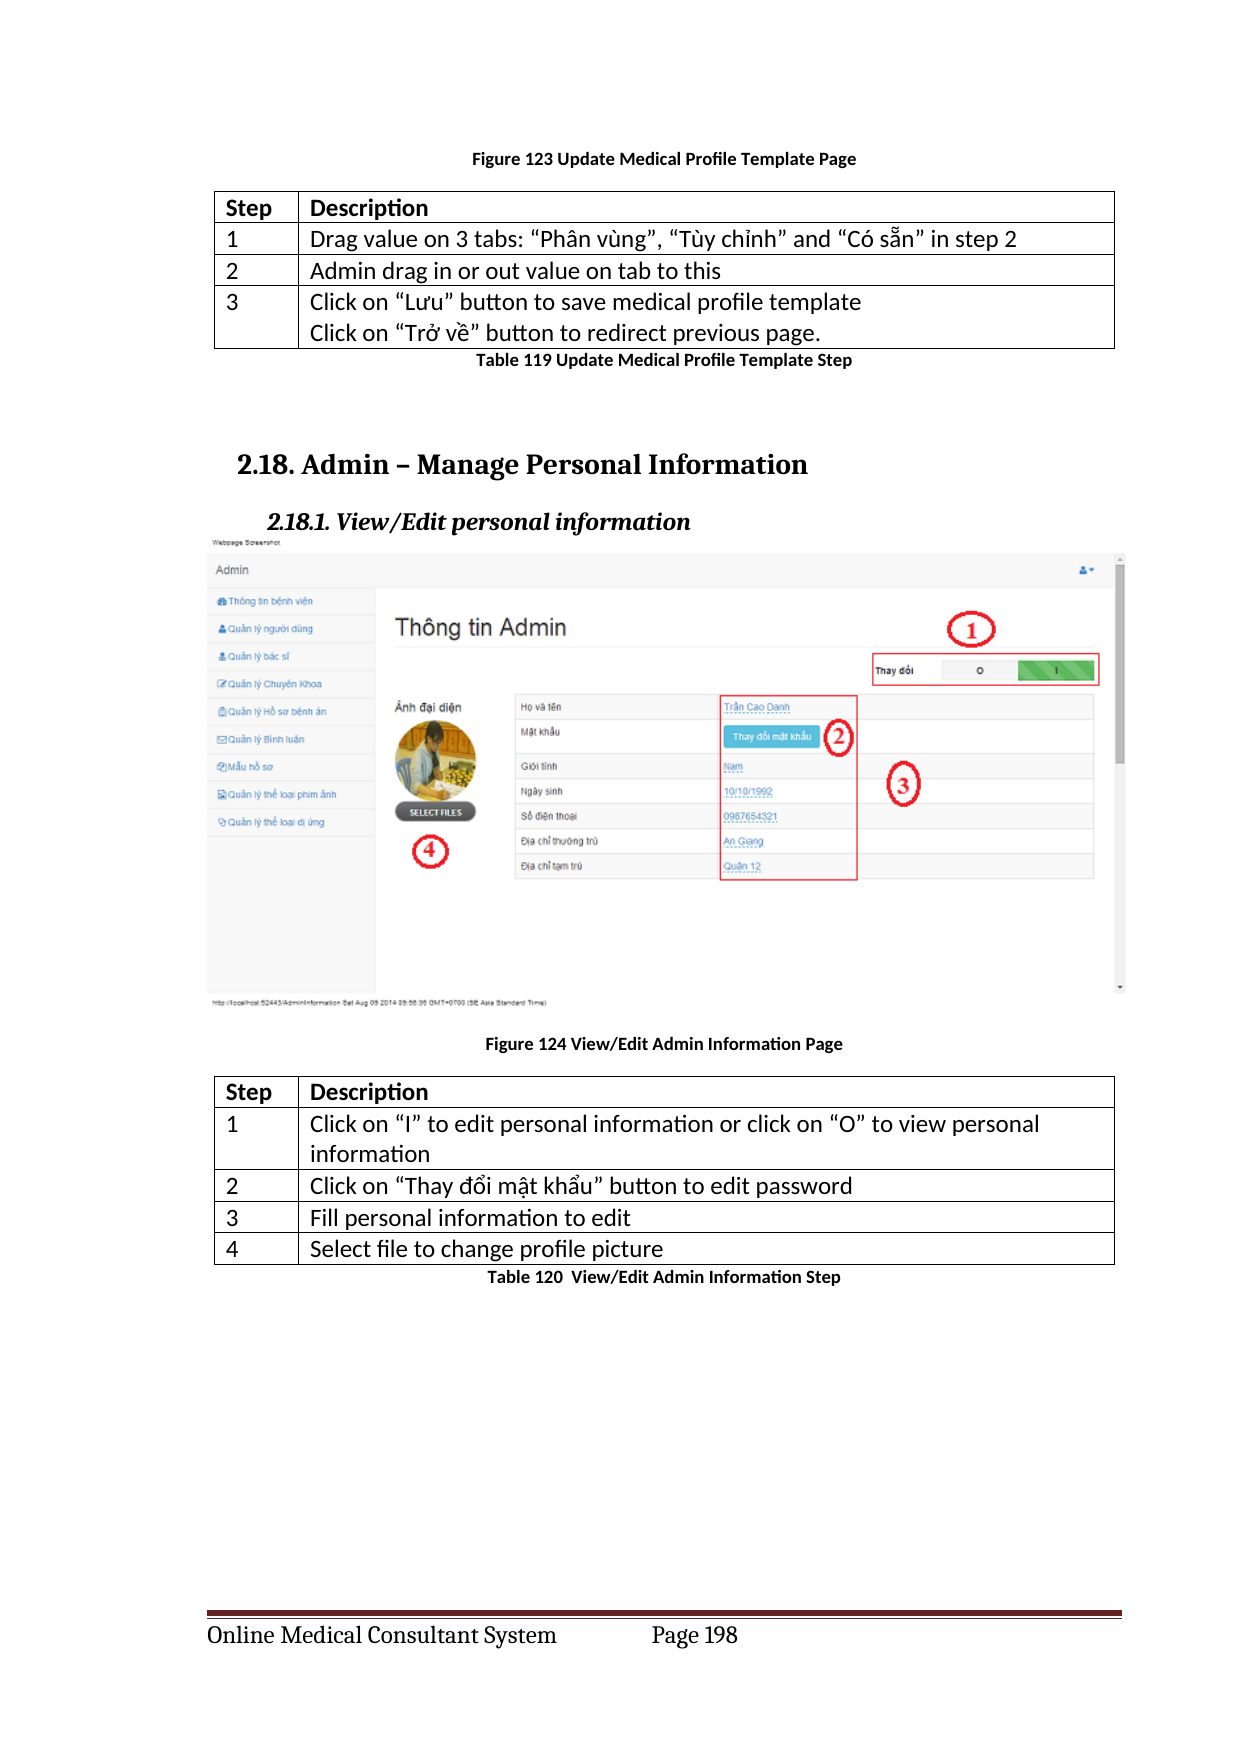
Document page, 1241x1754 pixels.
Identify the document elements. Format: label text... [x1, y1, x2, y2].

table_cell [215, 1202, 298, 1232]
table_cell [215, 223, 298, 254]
picture [207, 540, 1126, 1007]
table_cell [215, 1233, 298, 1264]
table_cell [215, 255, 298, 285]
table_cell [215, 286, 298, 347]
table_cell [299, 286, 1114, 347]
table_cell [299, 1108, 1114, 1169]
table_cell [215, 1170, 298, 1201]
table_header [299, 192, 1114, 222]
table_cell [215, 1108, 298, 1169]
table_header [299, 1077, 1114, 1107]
subtitle View/Edit personal information [267, 507, 1122, 536]
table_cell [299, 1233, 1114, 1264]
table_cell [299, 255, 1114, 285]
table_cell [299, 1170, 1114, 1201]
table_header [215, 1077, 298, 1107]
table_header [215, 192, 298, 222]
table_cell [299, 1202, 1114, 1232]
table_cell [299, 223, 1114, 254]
subtitle Admin – Manage Personal Information [237, 448, 1122, 482]
